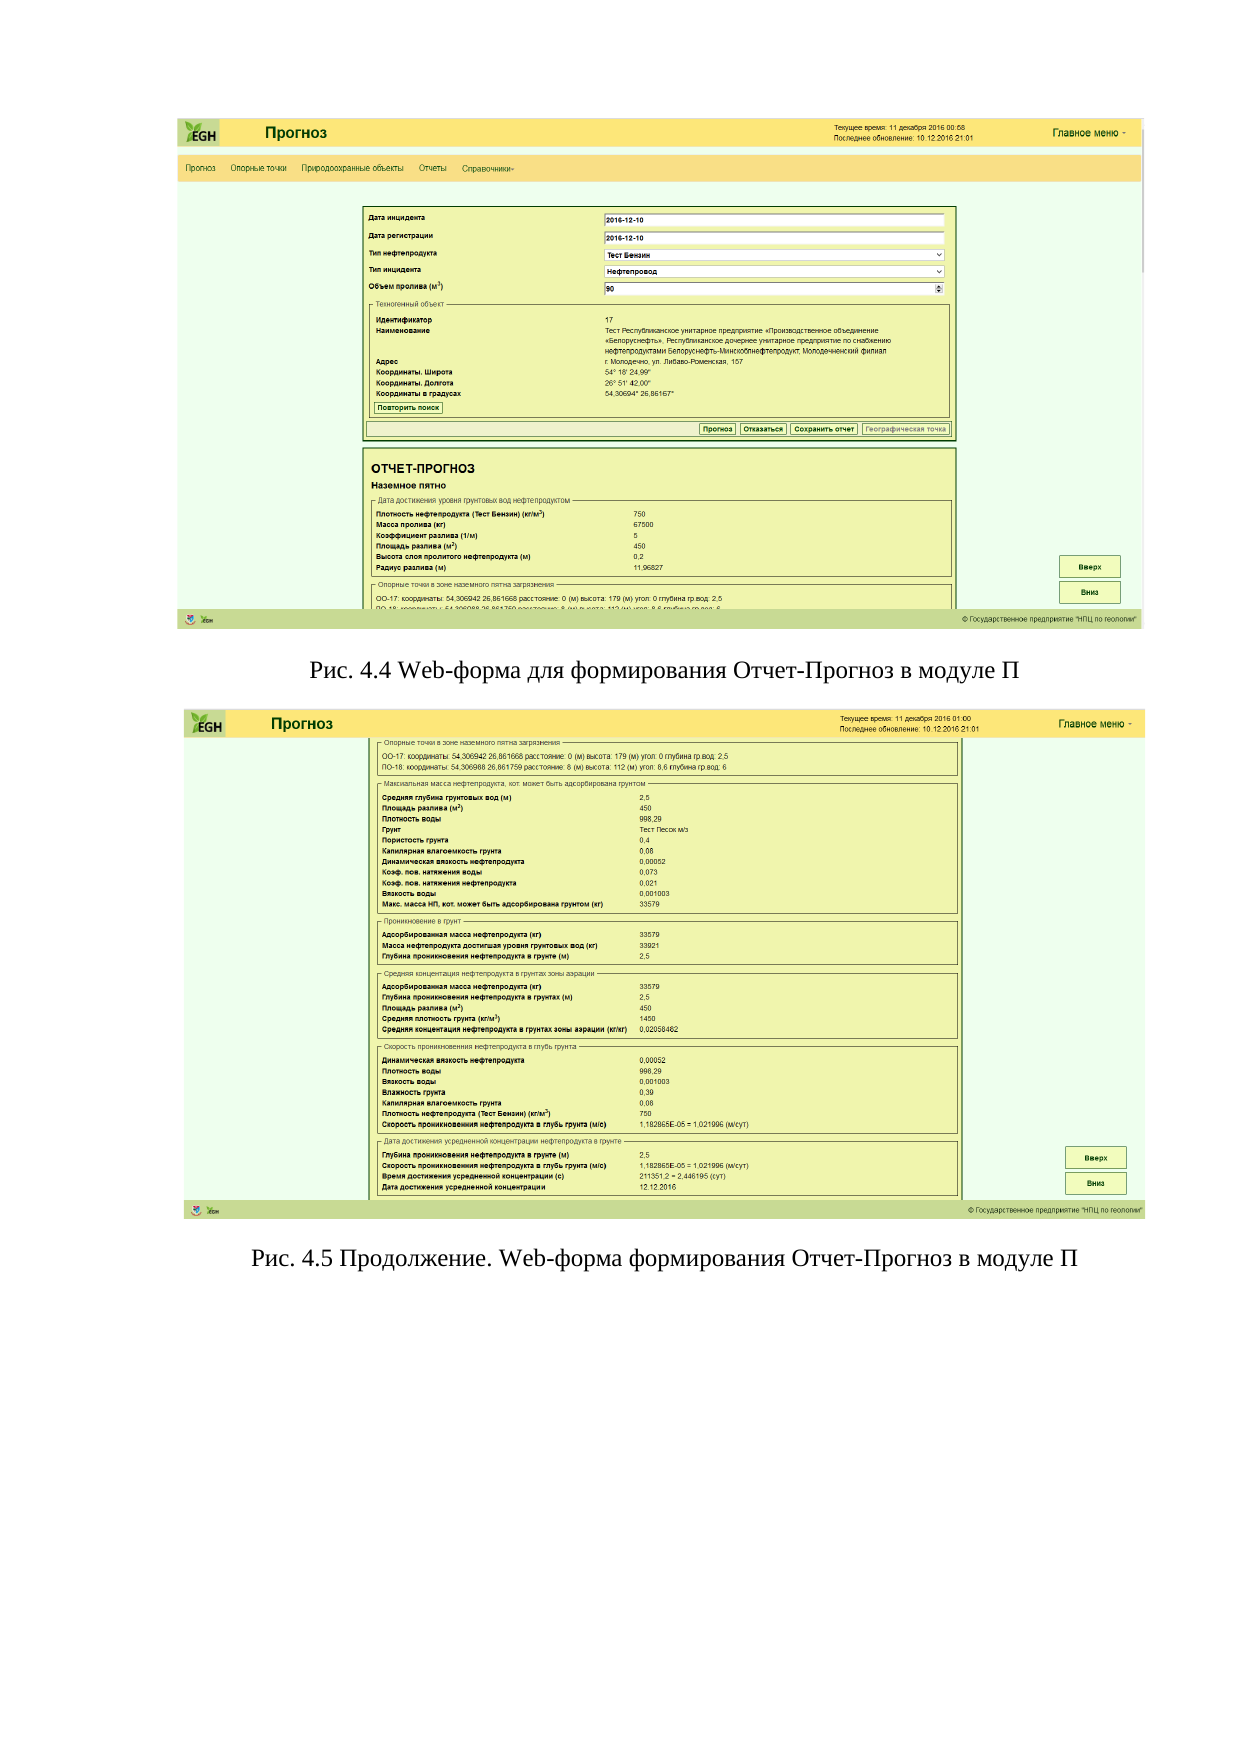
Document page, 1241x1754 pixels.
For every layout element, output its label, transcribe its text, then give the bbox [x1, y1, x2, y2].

picture [177, 118, 1145, 629]
picture [183, 708, 1146, 1219]
text Рис. 4.4 Web-форма для формирования Отчет-Прогноз в модуле П [177, 655, 1152, 683]
text Рис. 4.5 Продолжение. Web-форма формирования Отчет-Прогноз в модуле П [177, 1243, 1152, 1272]
